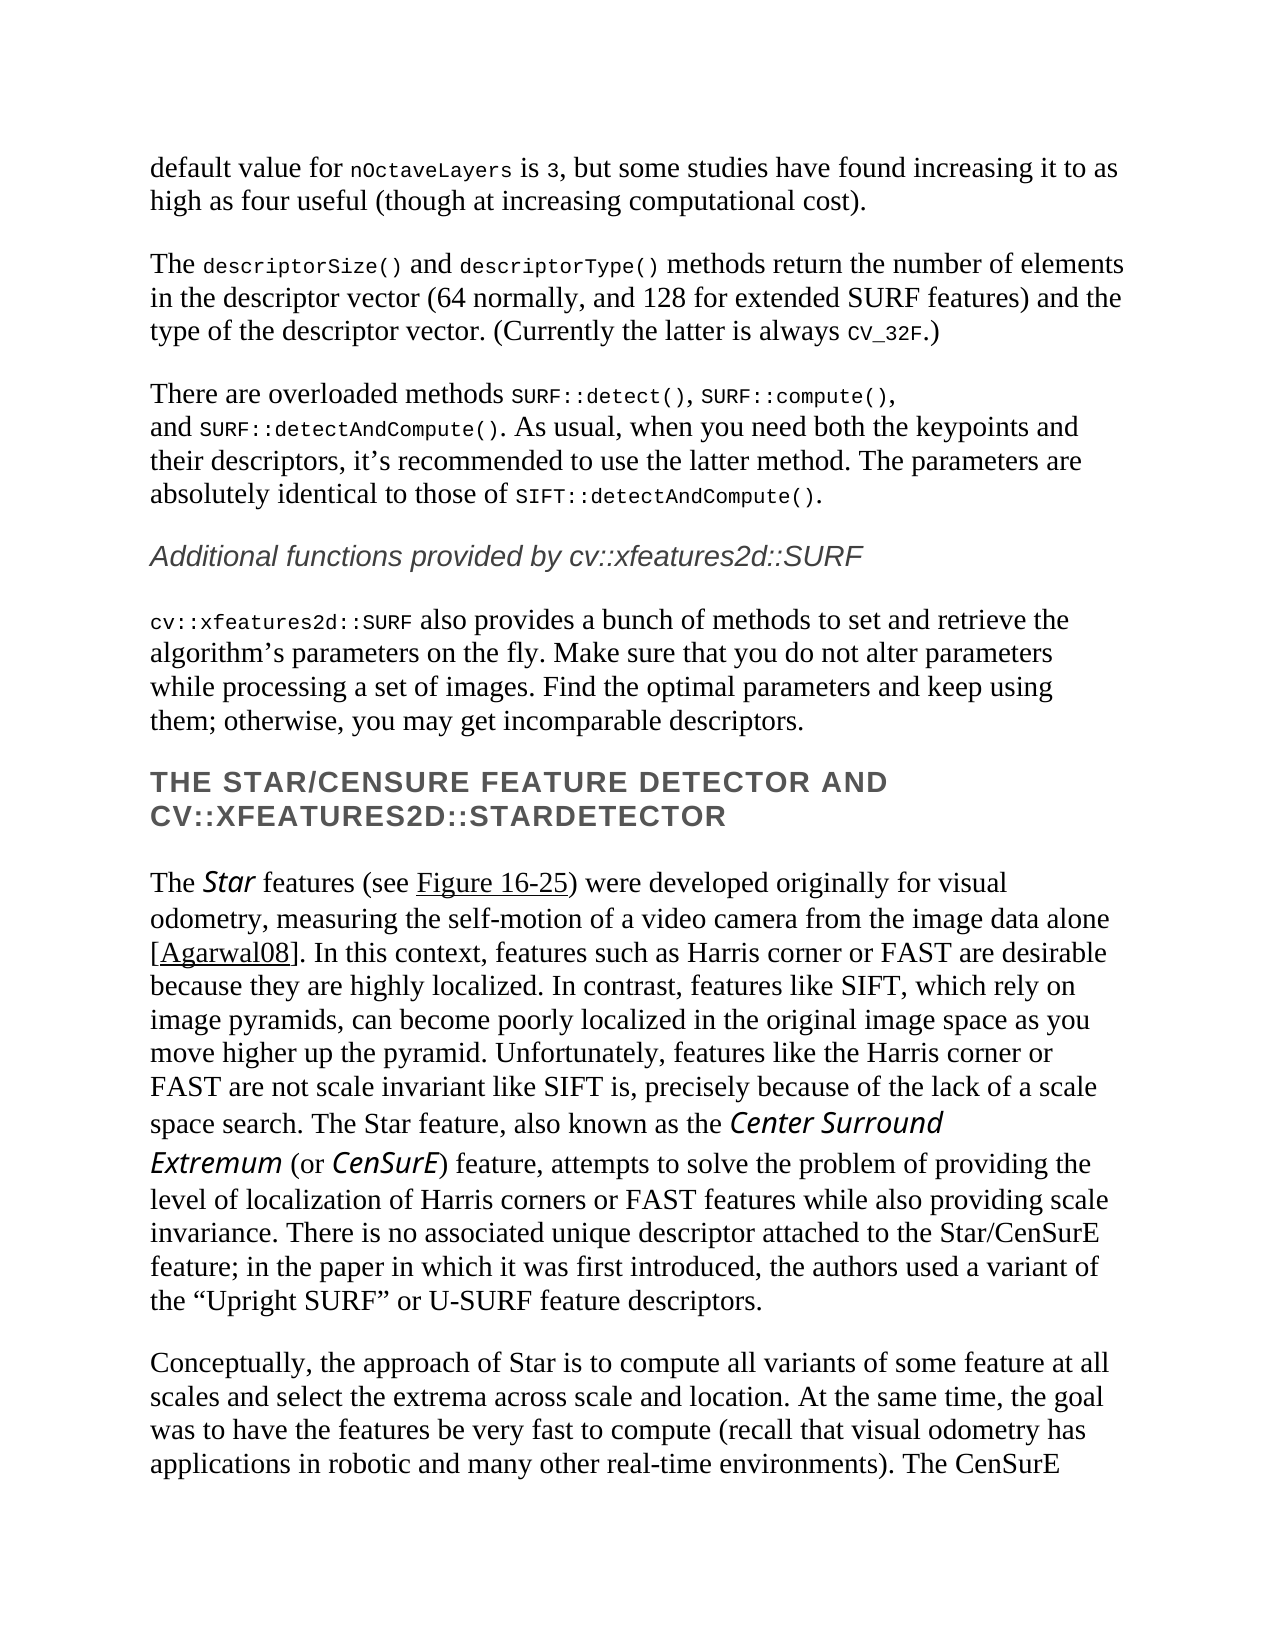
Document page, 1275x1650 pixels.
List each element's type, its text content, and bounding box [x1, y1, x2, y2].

text The descriptorSize() and descriptorType() methods return the number of elements in the descriptor vector (64 normally, and 128 for extended SURF features) and the type of the descriptor vector. (Currently the latter is always CV_32F.) [150, 246, 1125, 347]
text The Star features (see Figure 16-25) were developed originally for visual odometry, measuring the self-motion of a video camera from the image data alone [Agarwal08]. In this context, features such as Harris corner or FAST are desirable because they are highly localized. In contrast, features like SIFT, which rely on image pyramids, can become poorly localized in the original image space as you move higher up the pyramid. Unfortunately, features like the Harris corner or FAST are not scale invariant like SIFT is, precisely because of the lack of a scale space search. The Star feature, also known as the Center Surround Extremum (or CenSurE) feature, attempts to solve the problem of providing the level of localization of Harris corners or FAST features while also providing scale invariance. There is no associated unique descriptor attached to the Star/CenSurE feature; in the paper in which it was first introduced, the authors used a variant of the “Upright SURF” or U-SURF feature descriptors. [150, 862, 1125, 1316]
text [150, 150, 1125, 217]
text cv::xfeatures2d::SURF also provides a bunch of methods to set and retrieve the algorithm’s parameters on the fly. Make sure that you do not alter parameters while processing a set of images. Find the optimal parameters and keep using them; otherwise, you may get incomparable descriptors. [150, 602, 1125, 736]
text THE STAR/CENSURE FEATURE DETECTOR AND CV::XFEATURES2D::STARDETECTOR [150, 765, 1125, 832]
text There are overloaded methods SURF::detect(), SURF::compute(), and SURF::detectAndCompute(). As usual, when you need both the keypoints and their descriptors, it’s recommended to use the latter method. The parameters are absolutely identical to those of SIFT::detectAndCompute(). [150, 376, 1125, 510]
text Additional functions provided by cv::xfeatures2d::SURF [150, 539, 1125, 573]
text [150, 1345, 1125, 1479]
